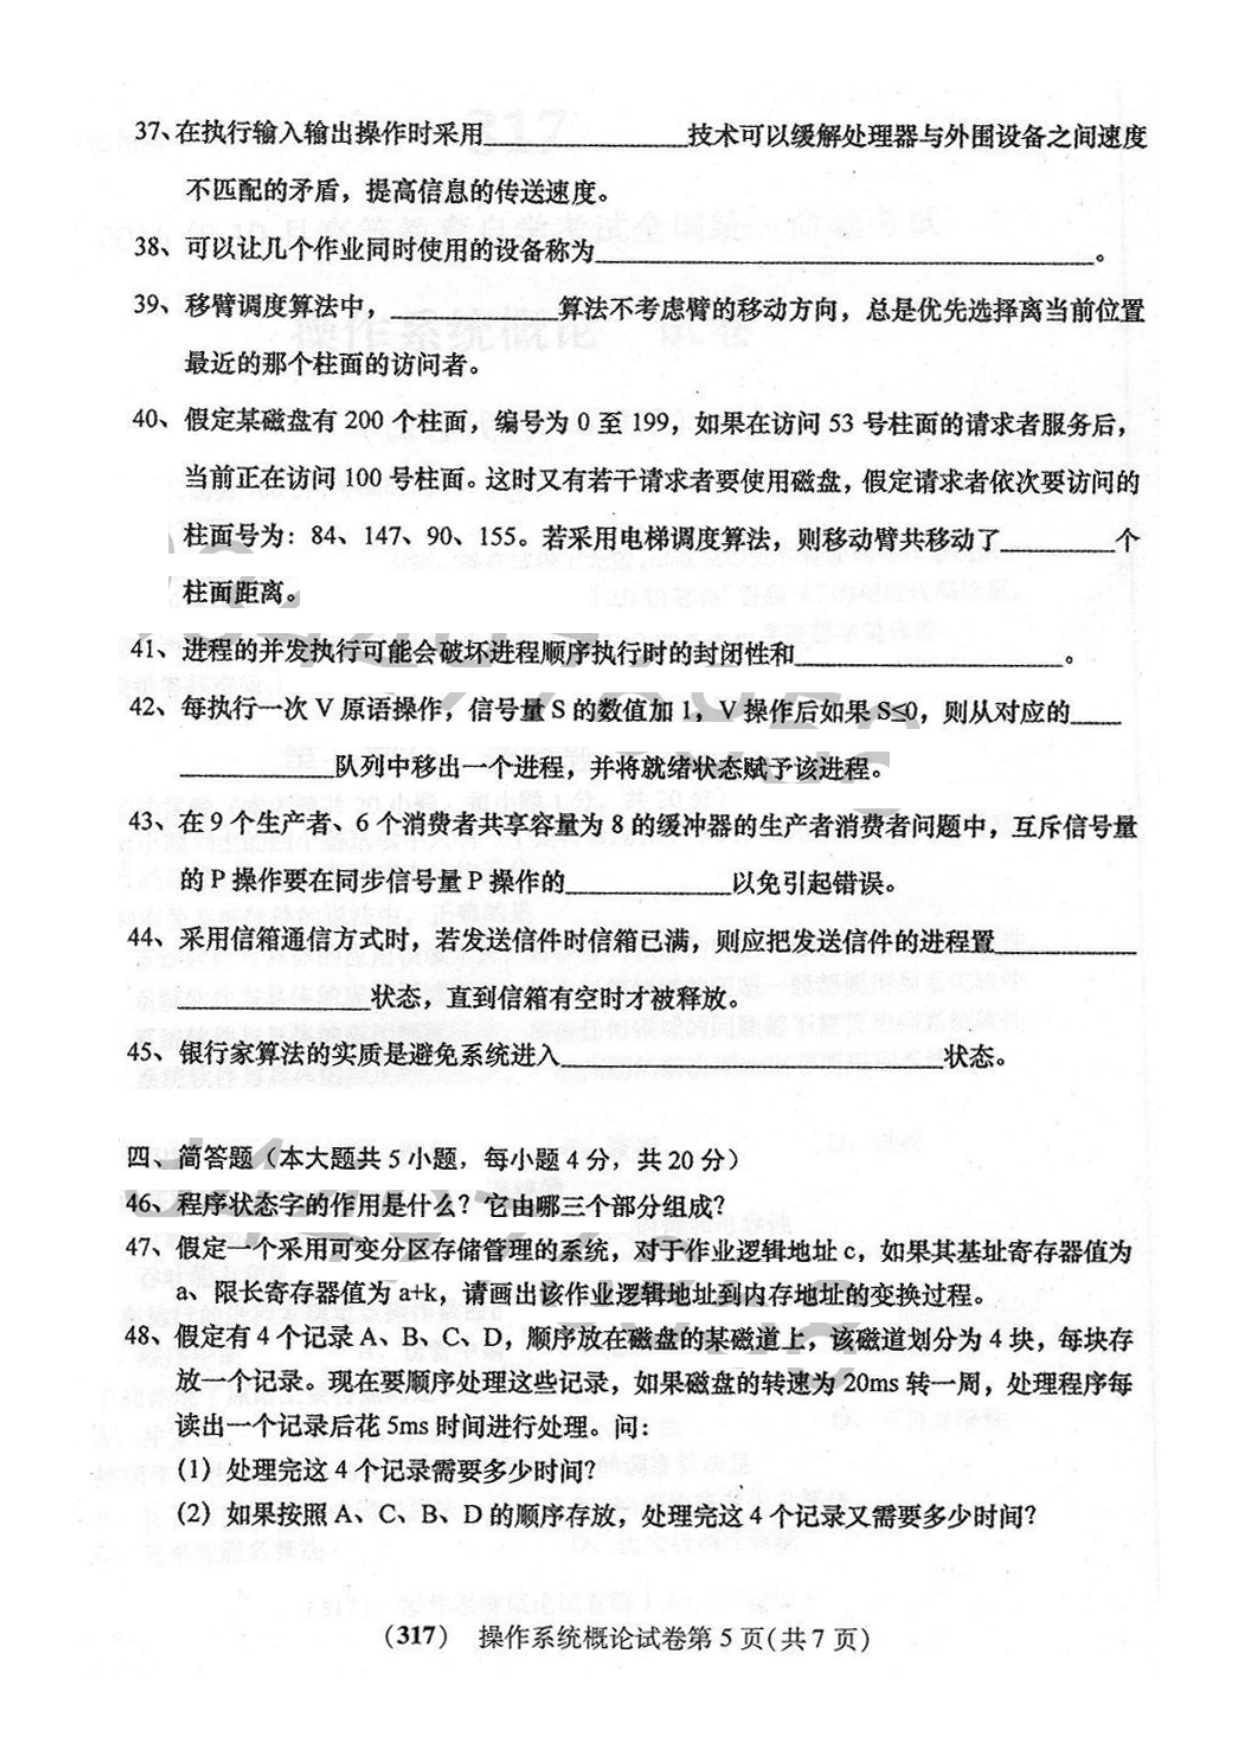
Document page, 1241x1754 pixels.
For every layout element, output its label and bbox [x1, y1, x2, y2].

picture [75, 80, 1161, 1674]
